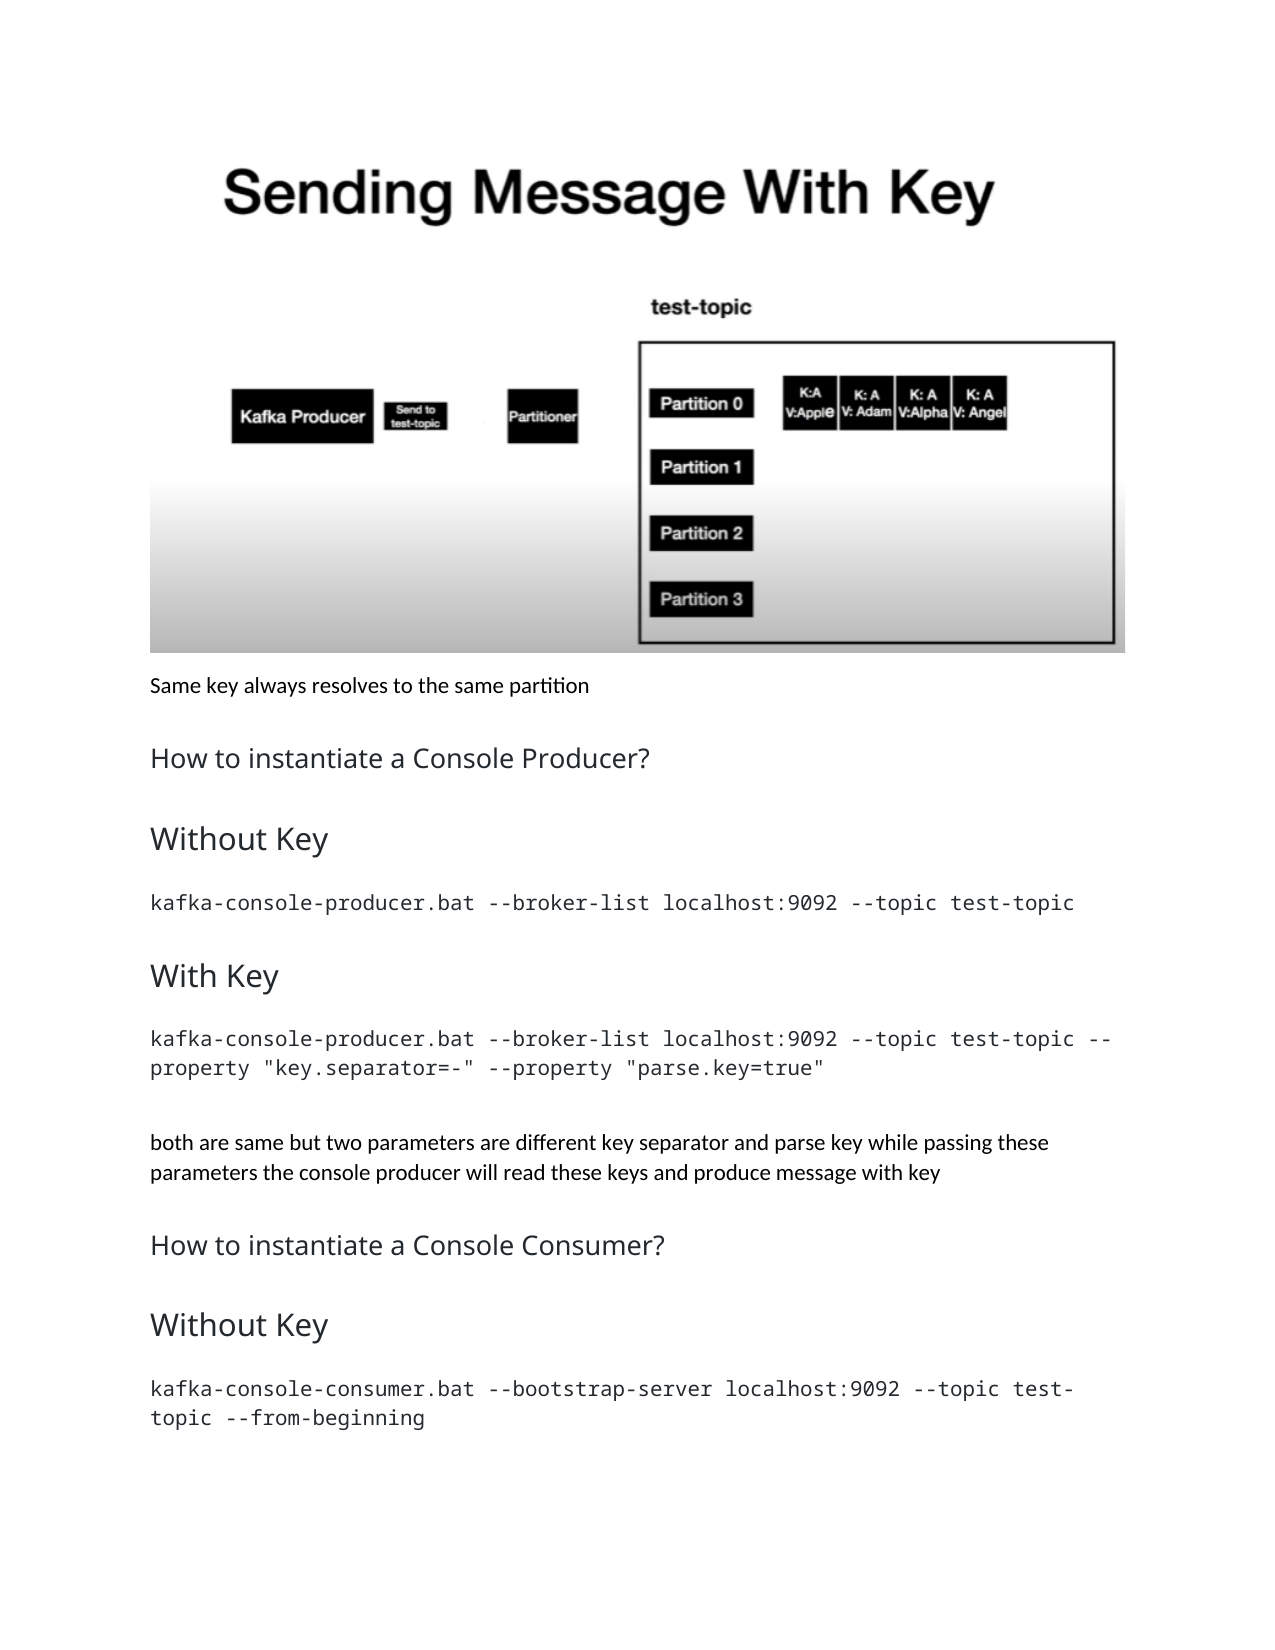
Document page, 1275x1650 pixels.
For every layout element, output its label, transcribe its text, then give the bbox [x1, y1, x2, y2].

text both are same but two parameters are different key separator and parse key while passing these parameters the console producer will read these keys and produce message with key [150, 1128, 1125, 1186]
text kafka-console-producer.bat --broker-list localhost:9092 --topic test-topic --property "key.separator=-" --property "parse.key=true" [150, 1024, 1125, 1081]
text Same key always resolves to the same partition [150, 672, 1125, 700]
subtitle Without Key [150, 817, 1125, 859]
subtitle Without Key [150, 1303, 1125, 1346]
picture [150, 150, 1125, 653]
subtitle How to instantiate a Console Producer? [150, 739, 1125, 776]
text kafka-console-consumer.bat --bootstrap-server localhost:9092 --topic test-topic --from-beginning [150, 1374, 1125, 1431]
subtitle With Key [150, 953, 1125, 996]
text kafka-console-producer.bat --broker-list localhost:9092 --topic test-topic [150, 888, 1125, 916]
subtitle How to instantiate a Console Consumer? [150, 1226, 1125, 1263]
